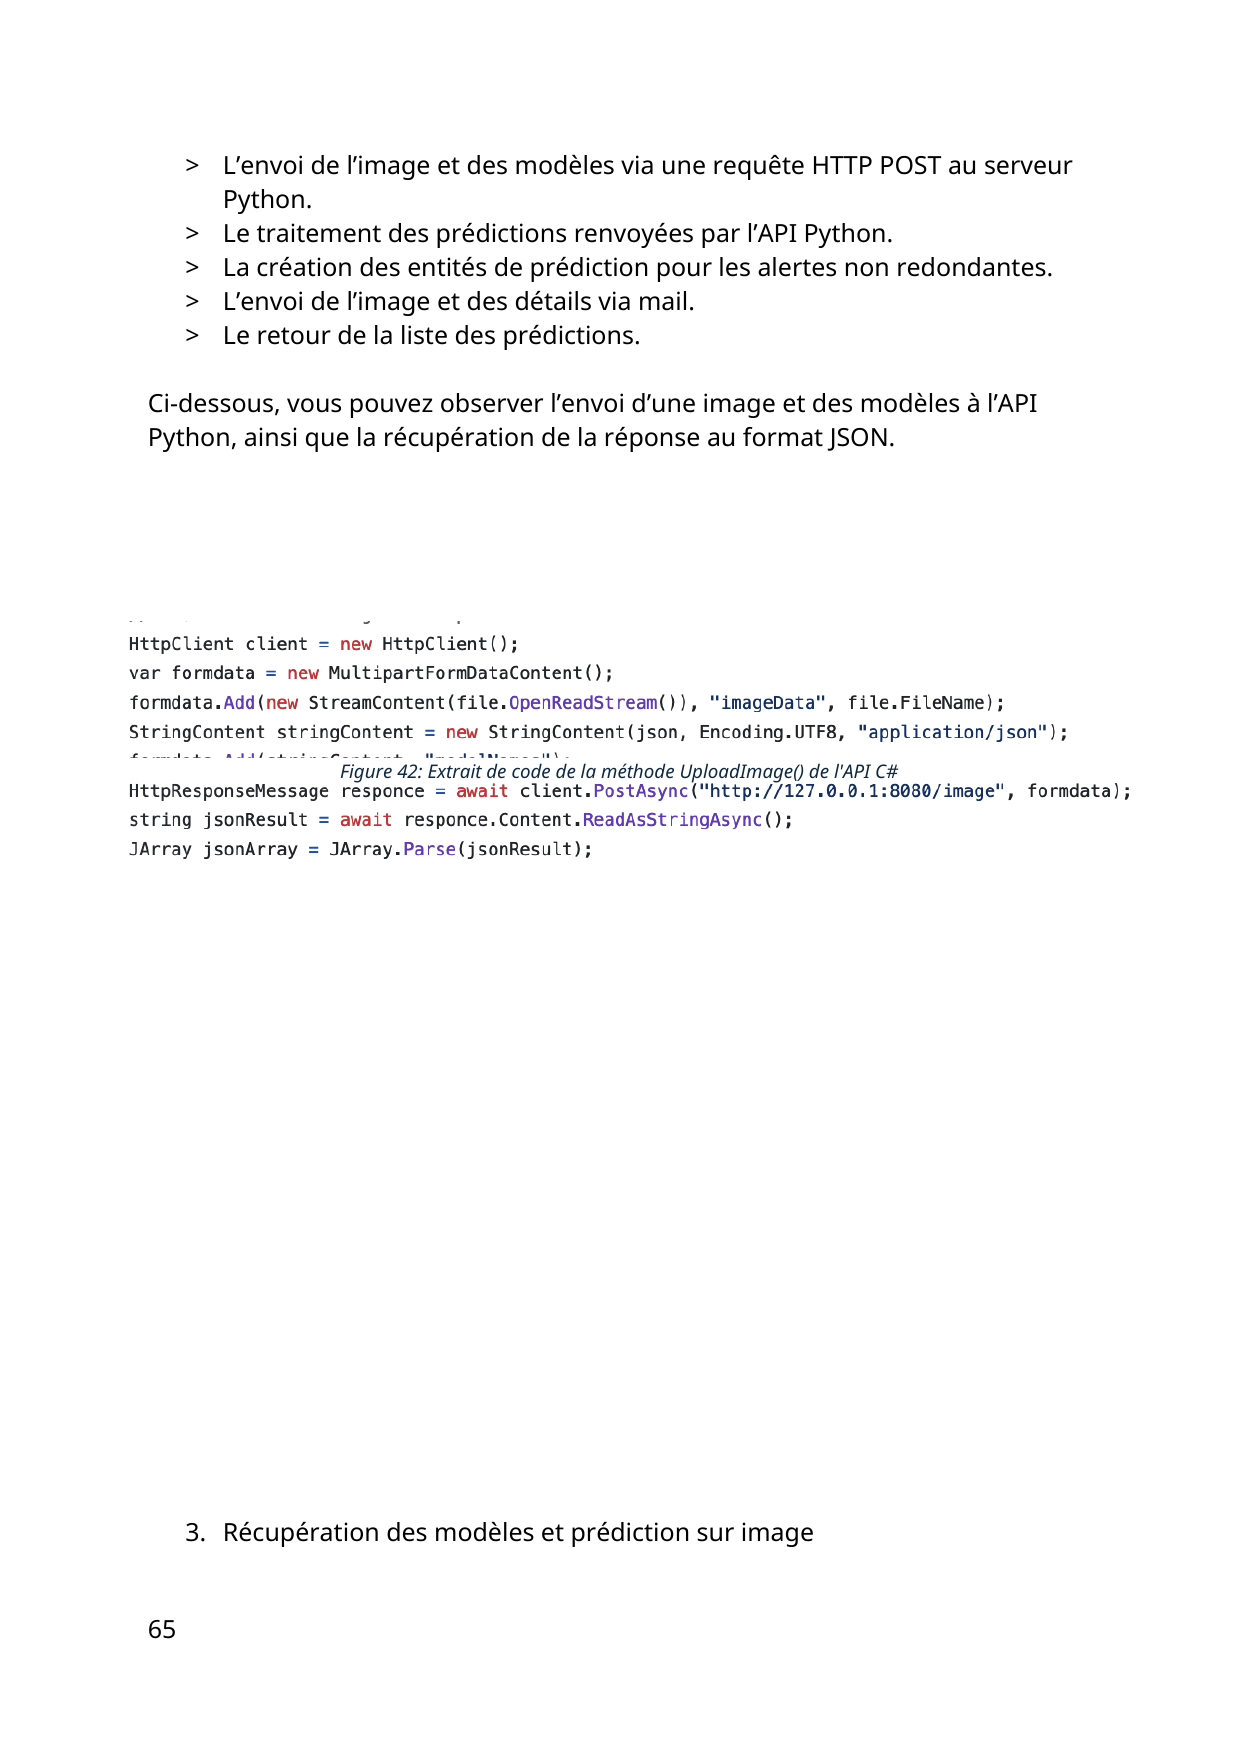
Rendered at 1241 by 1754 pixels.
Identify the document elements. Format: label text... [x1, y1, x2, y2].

list L’envoi de l’image et des détails via mail. [185, 284, 1093, 318]
list La création des entités de prédiction pour les alertes non redondantes. [185, 250, 1093, 284]
list Le retour de la liste des prédictions. [185, 318, 1093, 352]
list Récupération des modèles et prédiction sur image [185, 1515, 1093, 1549]
list Le traitement des prédictions renvoyées par l’API Python. [185, 216, 1093, 250]
picture [97, 621, 1143, 757]
picture [97, 784, 1143, 868]
text Ci-dessous, vous pouvez observer l’envoi d’une image et des modèles à l’API Python, ainsi que la récupération de la réponse au format JSON. [148, 386, 1093, 454]
list L’envoi de l’image et des modèles via une requête HTTP POST au serveur Python. [185, 148, 1093, 216]
